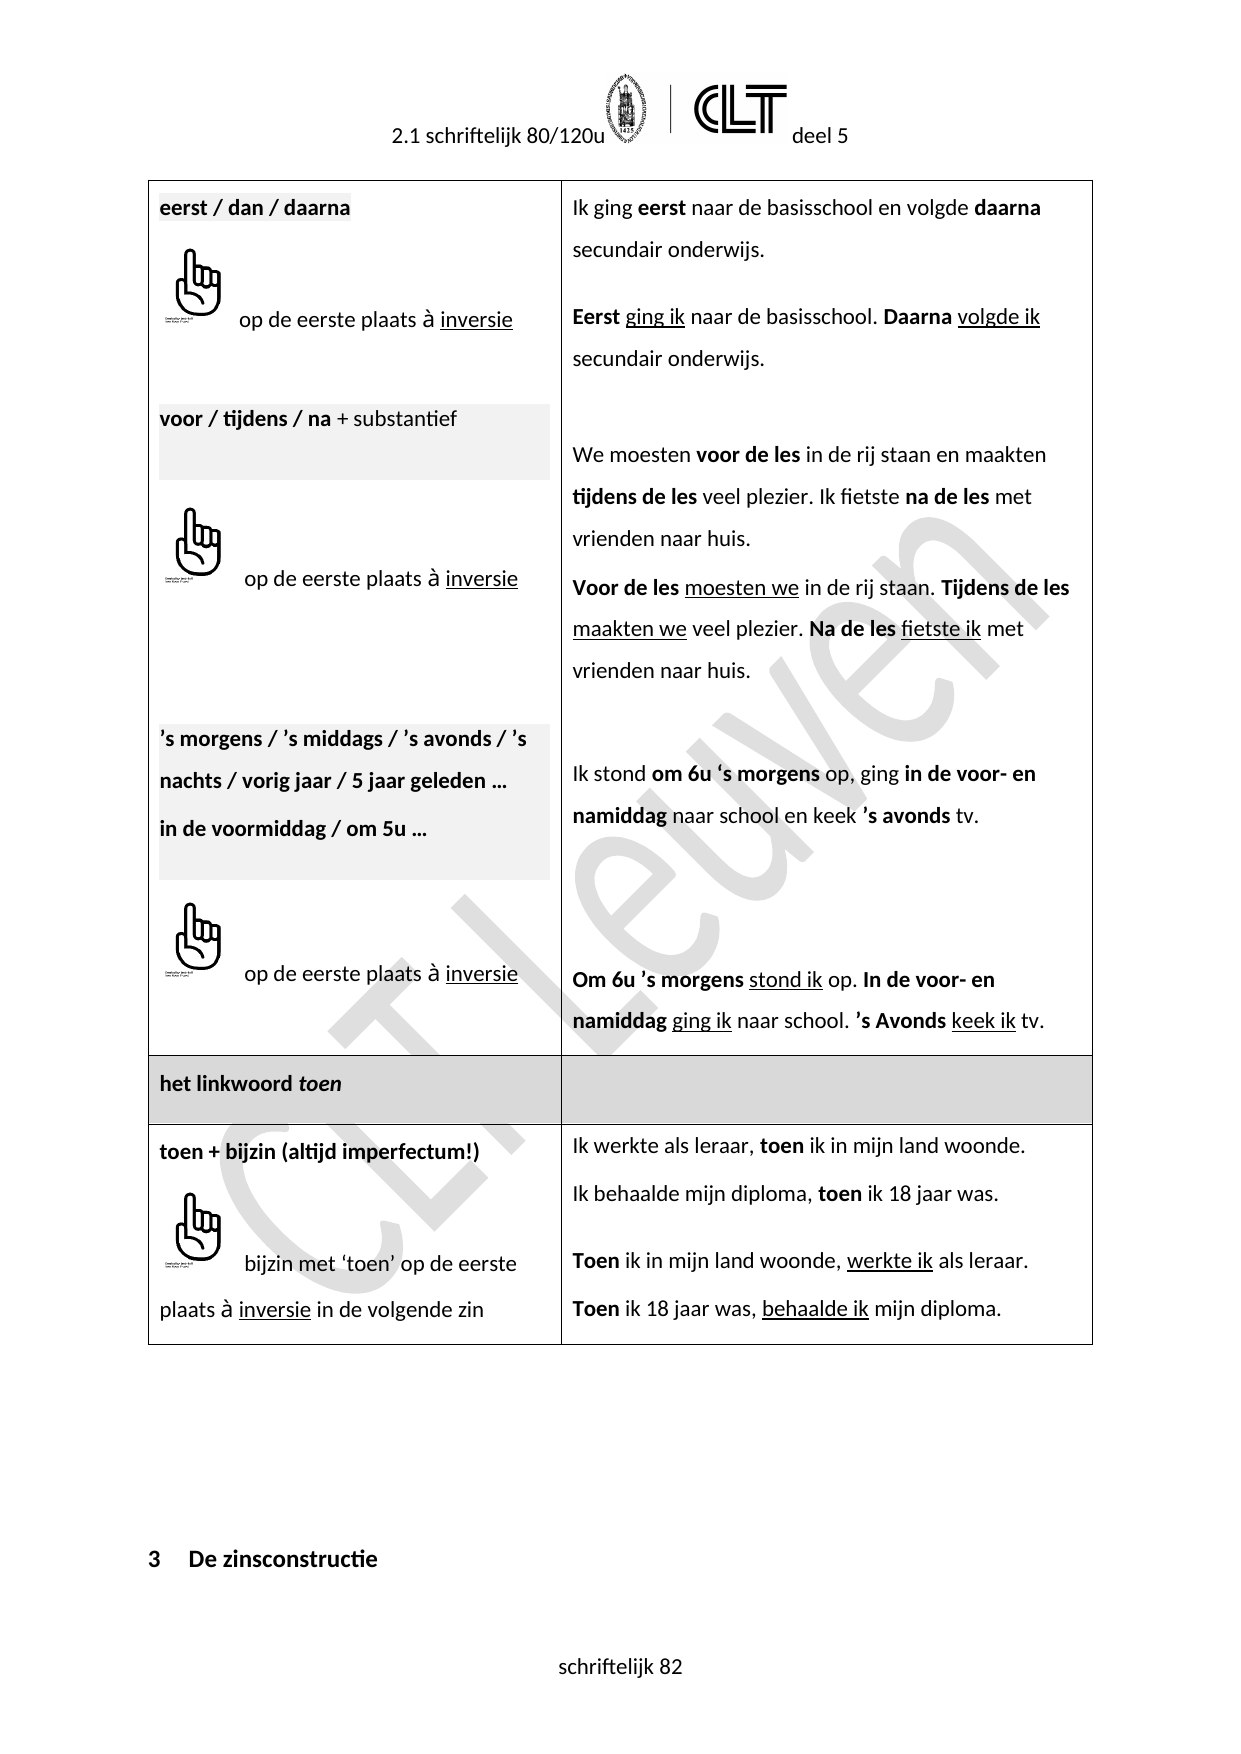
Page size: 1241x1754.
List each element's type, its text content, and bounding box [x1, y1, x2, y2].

text 3 De zinsconstructie [148, 1544, 1093, 1574]
table_header eerst / dan / daarna op de eerste plaats à inversie voor / tijdens / na + substantief op de eerste plaats à inversie ’s morgens / ’s middags / ’s avonds / ’s nachts / vorig jaar / 5 jaar geleden … in de voormiddag / om 5u … op de eerste plaats à inversie [149, 181, 561, 1055]
picture [605, 73, 787, 144]
picture [159, 506, 239, 587]
table_cell Ik werkte als leraar, toen ik in mijn land woonde. Ik behaalde mijn diploma, toen ik 18 jaar was. Toen ik in mijn land woonde, werkte ik als leraar. Toen ik 18 jaar was, behaalde ik mijn diploma. [562, 1125, 1092, 1344]
picture [159, 1191, 239, 1272]
table_cell [562, 1056, 1092, 1123]
picture [159, 247, 239, 327]
picture [159, 901, 239, 981]
table_cell toen + bijzin (altijd imperfectum!) bijzin met ‘toen’ op de eerste plaats à inversie in de volgende zin [149, 1125, 561, 1344]
table_header Ik ging eerst naar de basisschool en volgde daarna secundair onderwijs. Eerst ging ik naar de basisschool. Daarna volgde ik secundair onderwijs. We moesten voor de les in de rij staan en maakten tijdens de les veel plezier. Ik fietste na de les met vrienden naar huis. Voor de les moesten we in de rij staan. Tijdens de les maakten we veel plezier. Na de les fietste ik met vrienden naar huis. Ik stond om 6u ‘s morgens op, ging in de voor- en namiddag naar school en keek ’s avonds tv. Om 6u ’s morgens stond ik op. In de voor- en namiddag ging ik naar school. ’s Avonds keek ik tv. [562, 181, 1092, 1055]
table_cell het linkwoord toen [149, 1056, 561, 1123]
